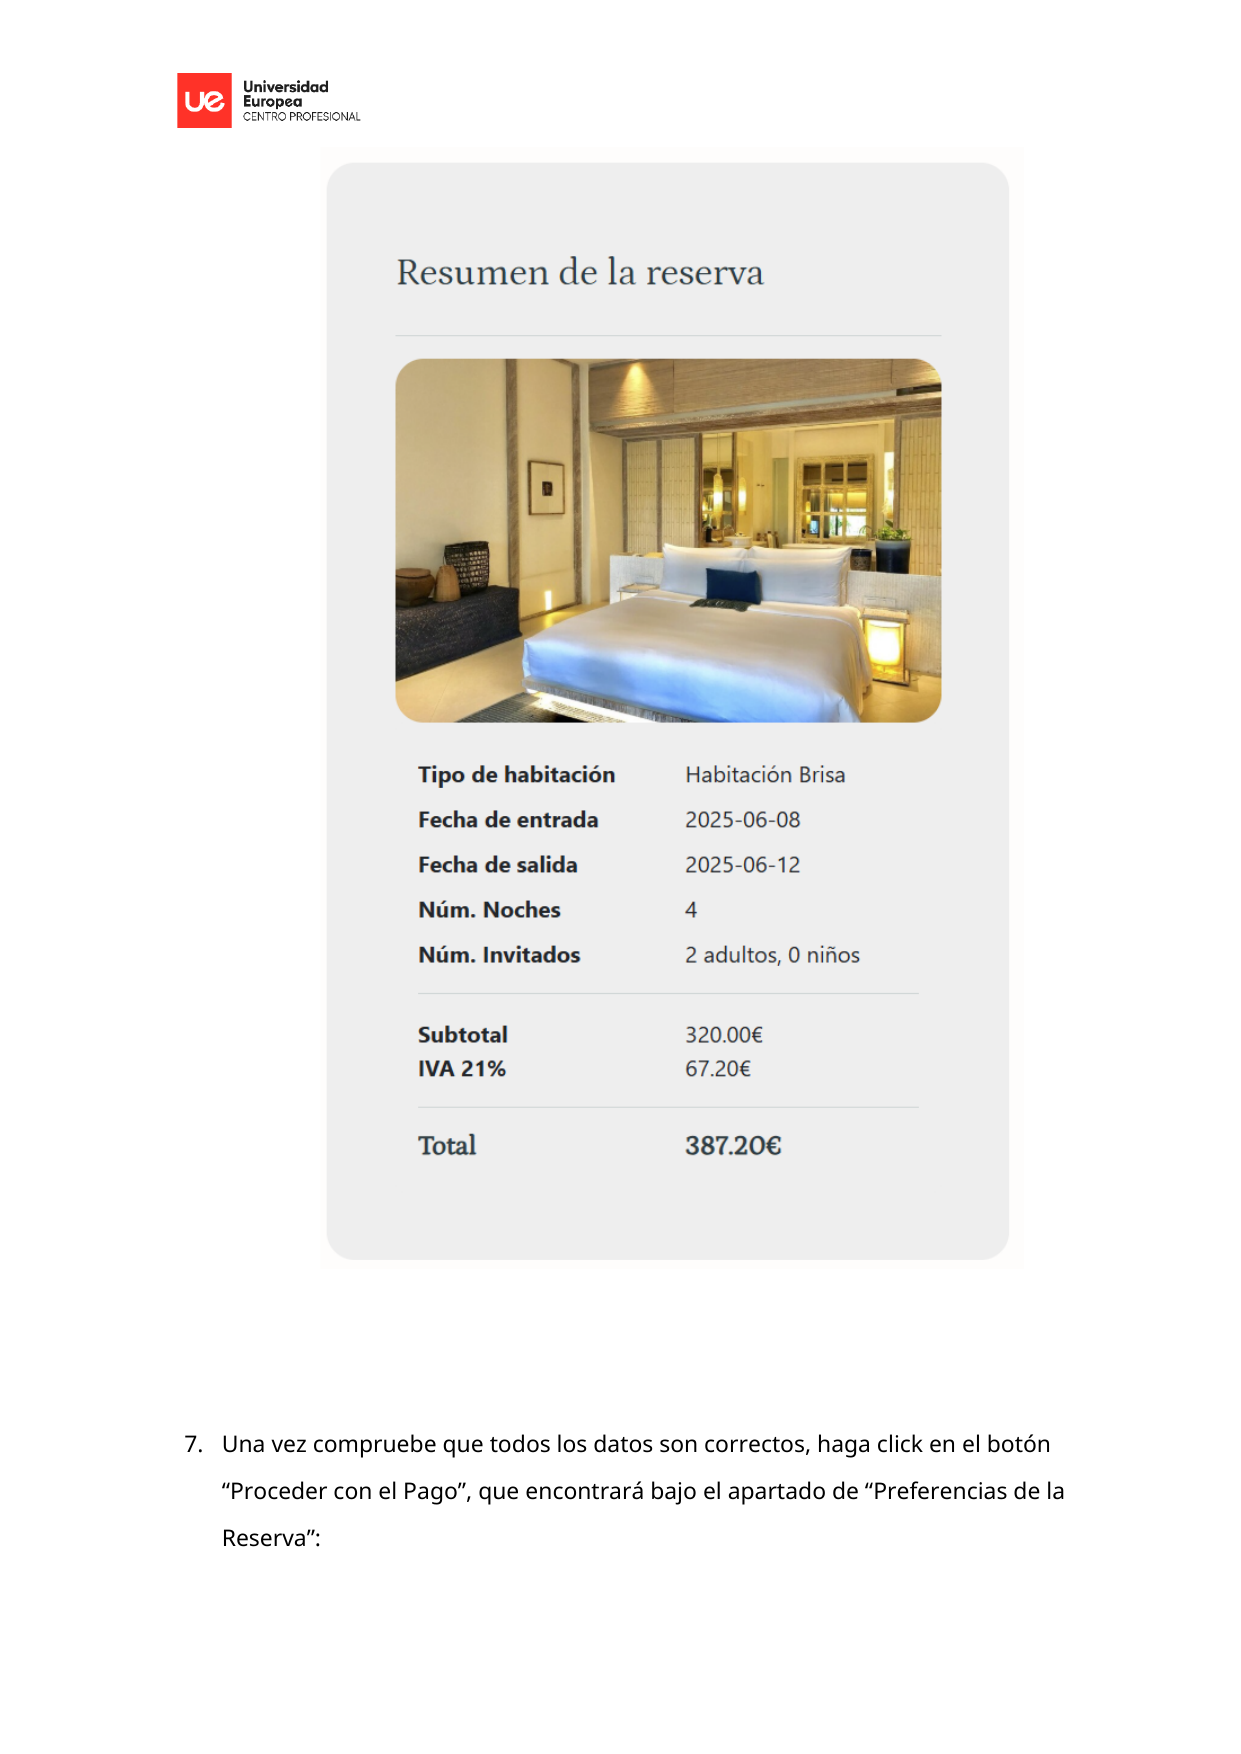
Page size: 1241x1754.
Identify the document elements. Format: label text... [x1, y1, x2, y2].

picture [177, 73, 361, 128]
picture [320, 147, 1025, 1269]
list Una vez compruebe que todos los datos son correctos, haga click en el botón “Proceder con el Pago”, que encontrará bajo el apartado de “Preferencias de la Reserva”: [184, 1428, 1092, 1553]
